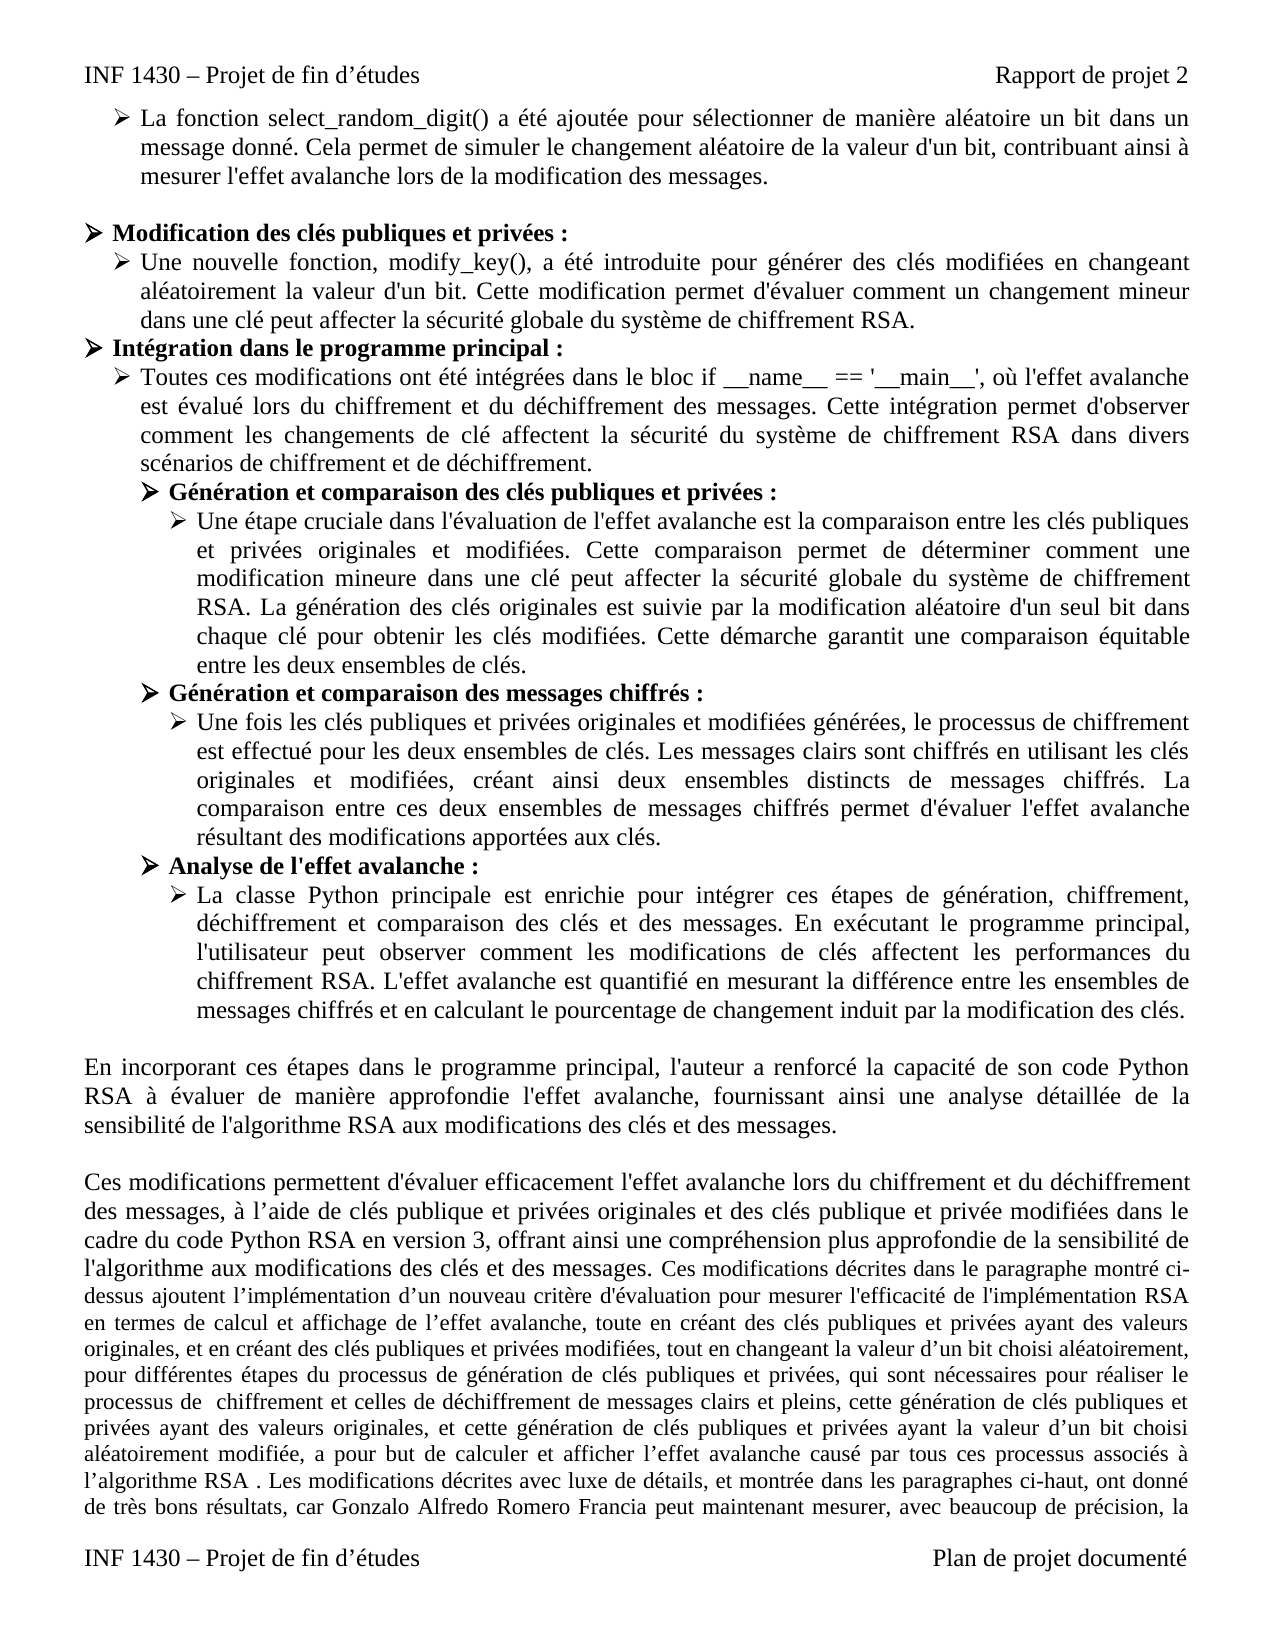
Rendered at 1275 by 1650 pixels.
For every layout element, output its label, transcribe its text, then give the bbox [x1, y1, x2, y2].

list Toutes ces modifications ont été intégrées dans le bloc if __name__ == '__main__', où l'effet avalanche est évalué lors du chiffrement et du déchiffrement des messages. Cette intégration permet d'observer comment les changements de clé affectent la sécurité du système de chiffrement RSA dans divers scénarios de chiffrement et de déchiffrement. [112, 362, 1191, 477]
list Génération et comparaison des clés publiques et privées : [140, 477, 1191, 506]
list Une fois les clés publiques et privées originales et modifiées générées, le processus de chiffrement est effectué pour les deux ensembles de clés. Les messages clairs sont chiffrés en utilisant les clés originales et modifiées, créant ainsi deux ensembles distincts de messages chiffrés. La comparaison entre ces deux ensembles de messages chiffrés permet d'évaluer l'effet avalanche résultant des modifications apportées aux clés. [168, 707, 1191, 851]
list La classe Python principale est enrichie pour intégrer ces étapes de génération, chiffrement, déchiffrement et comparaison des clés et des messages. En exécutant le programme principal, l'utilisateur peut observer comment les modifications de clés affectent les performances du chiffrement RSA. L'effet avalanche est quantifié en mesurant la différence entre les ensembles de messages chiffrés et en calculant le pourcentage de changement induit par la modification des clés. [168, 880, 1191, 1023]
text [84, 1167, 1191, 1519]
list Intégration dans le programme principal : [84, 333, 1191, 362]
list La fonction select_random_digit() a été ajoutée pour sélectionner de manière aléatoire un bit dans un message donné. Cela permet de simuler le changement aléatoire de la valeur d'un bit, contribuant ainsi à mesurer l'effet avalanche lors de la modification des messages. [112, 103, 1191, 190]
list Modification des clés publiques et privées : [84, 218, 1191, 247]
list Génération et comparaison des messages chiffrés : [140, 678, 1191, 707]
list Analyse de l'effet avalanche : [140, 851, 1191, 880]
text En incorporant ces étapes dans le programme principal, l'auteur a renforcé la capacité de son code Python RSA à évaluer de manière approfondie l'effet avalanche, fournissant ainsi une analyse détaillée de la sensibilité de l'algorithme RSA aux modifications des clés et des messages. [84, 1052, 1191, 1138]
list Une nouvelle fonction, modify_key(), a été introduite pour générer des clés modifiées en changeant aléatoirement la valeur d'un bit. Cette modification permet d'évaluer comment un changement mineur dans une clé peut affecter la sécurité globale du système de chiffrement RSA. [112, 247, 1191, 333]
list Une étape cruciale dans l'évaluation de l'effet avalanche est la comparaison entre les clés publiques et privées originales et modifiées. Cette comparaison permet de déterminer comment une modification mineure dans une clé peut affecter la sécurité globale du système de chiffrement RSA. La génération des clés originales est suivie par la modification aléatoire d'un seul bit dans chaque clé pour obtenir les clés modifiées. Cette démarche garantit une comparaison équitable entre les deux ensembles de clés. [168, 506, 1191, 678]
